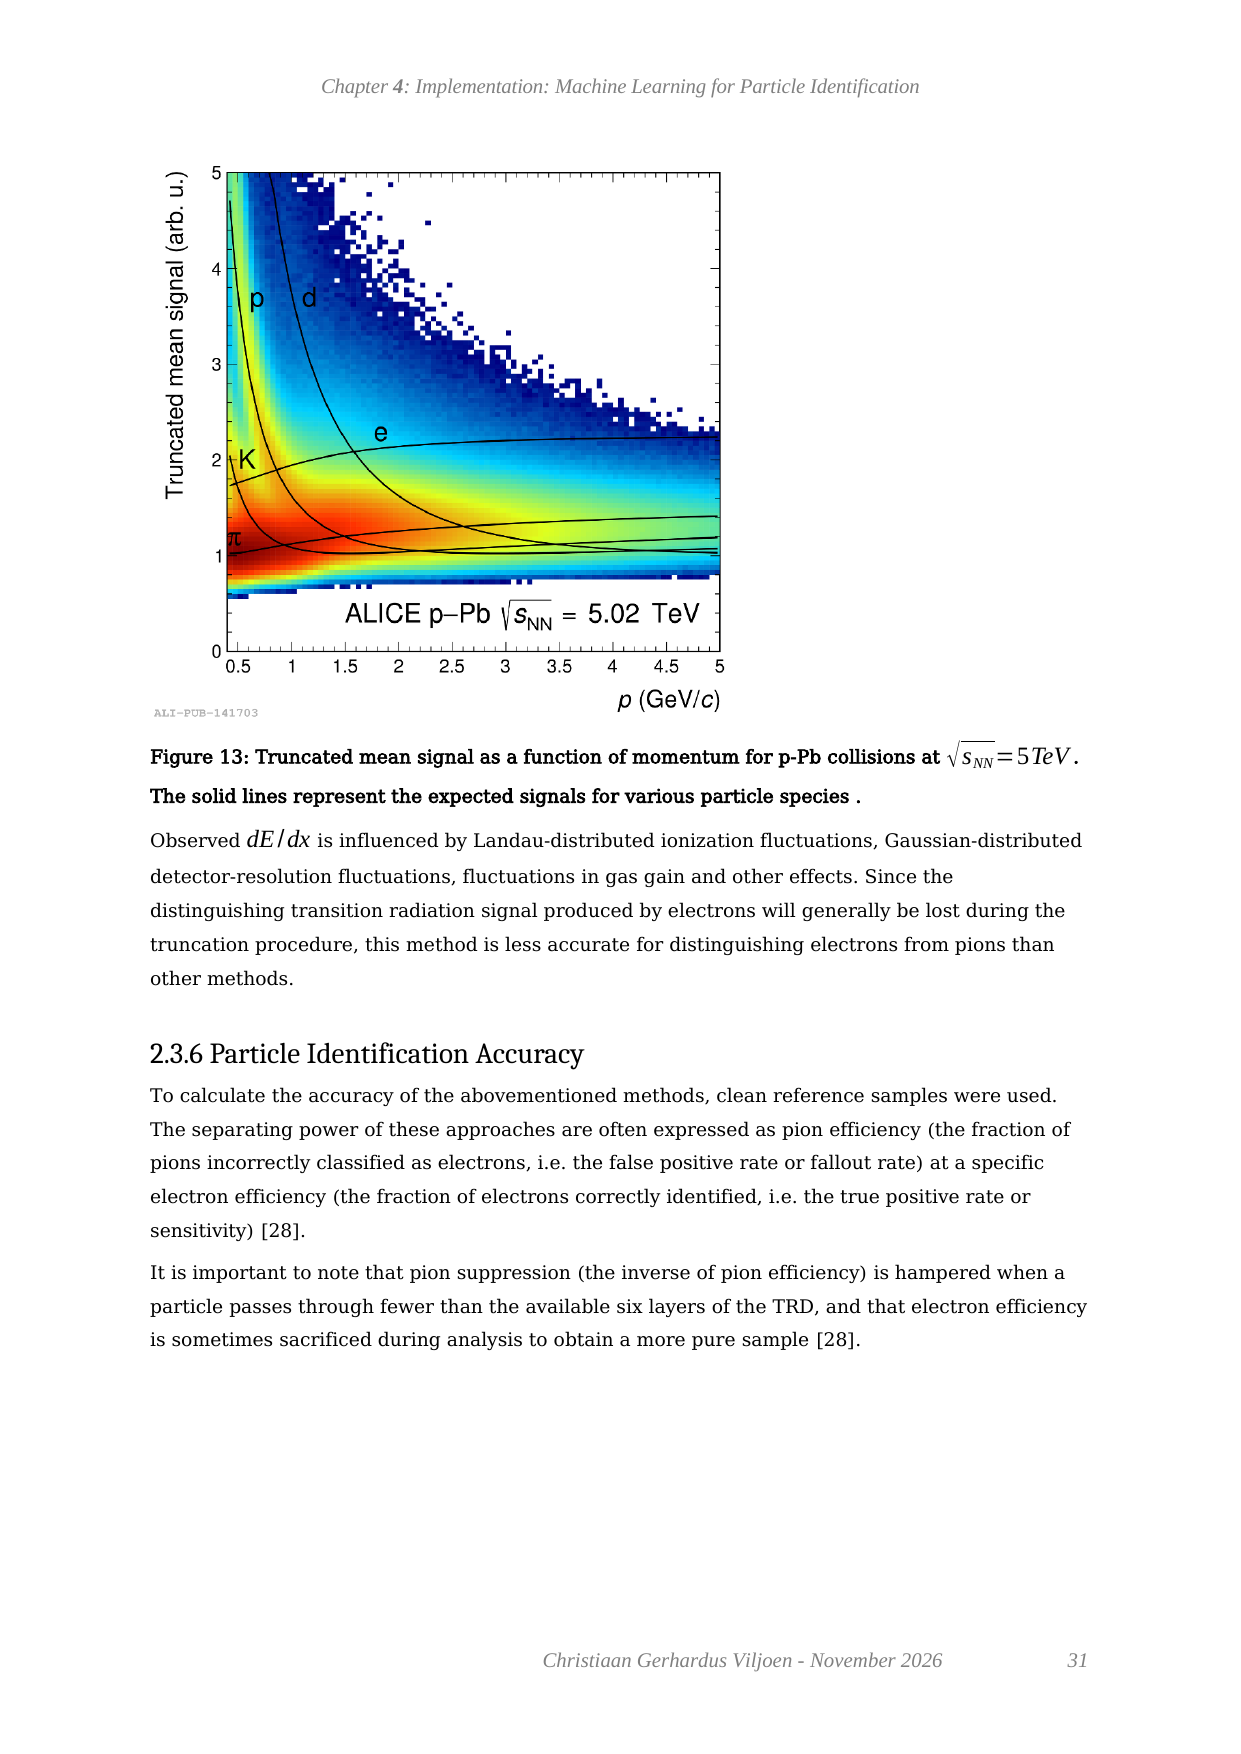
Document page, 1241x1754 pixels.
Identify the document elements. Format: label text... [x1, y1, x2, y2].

text Observed is influenced by Landau-distributed ionization fluctuations, Gaussian-distributed detector-resolution fluctuations, fluctuations in gas gain and other effects. Since the distinguishing transition radiation signal produced by electrons will generally be lost during the truncation procedure, this method is less accurate for distinguishing electrons from pions than other methods. [150, 826, 1090, 989]
subtitle Particle Identification Accuracy [150, 1037, 1090, 1071]
text To calculate the accuracy of the abovementioned methods, clean reference samples were used. The separating power of these approaches are often expressed as pion efficiency (the fraction of pions incorrectly classified as electrons, i.e. the false positive rate or fallout rate) at a specific electron efficiency (the fraction of electrons correctly identified, i.e. the true positive rate or sensitivity) . [150, 1083, 1090, 1241]
picture [150, 150, 738, 720]
text It is important to note that pion suppression (the inverse of pion efficiency) is hampered when a particle passes through fewer than the available six layers of the TRD, and that electron efficiency is sometimes sacrificed during analysis to obtain a more pure sample . [150, 1261, 1090, 1351]
